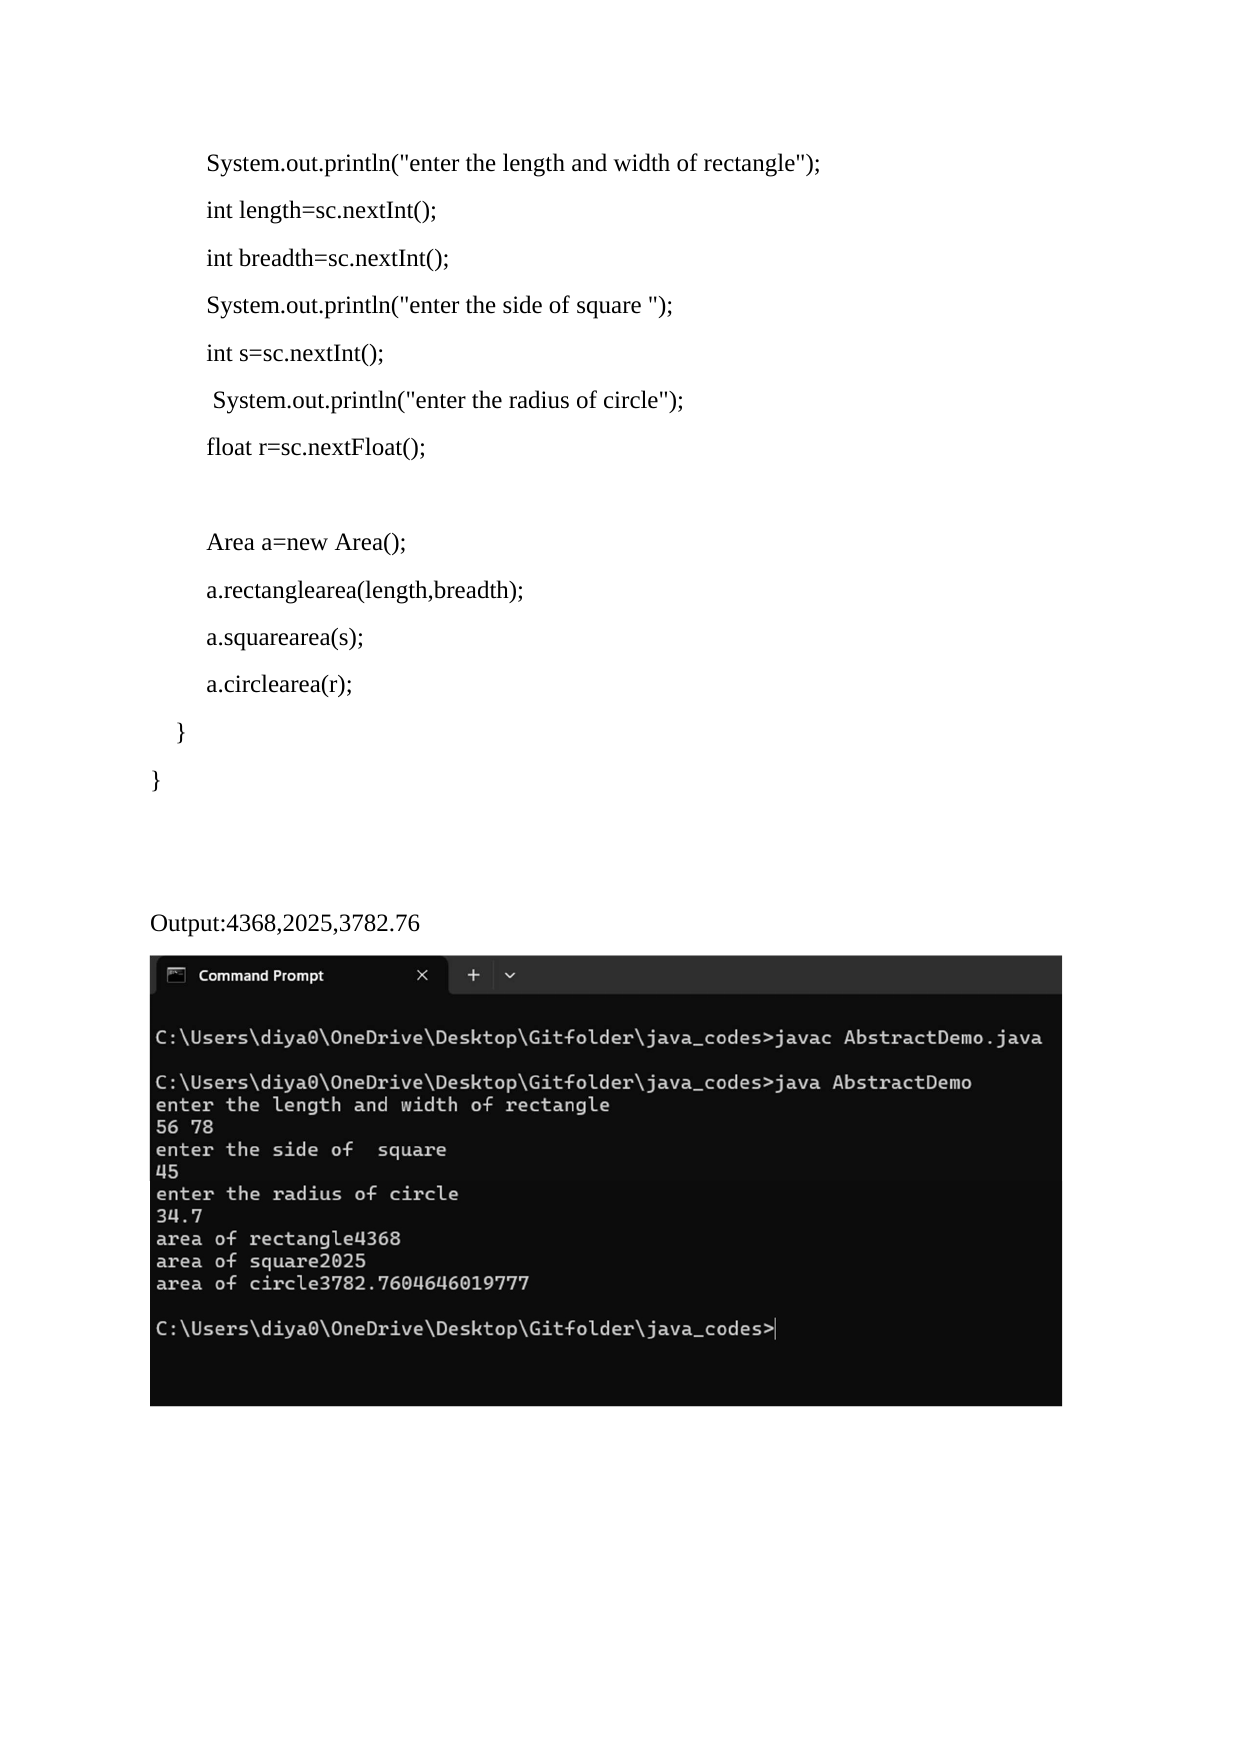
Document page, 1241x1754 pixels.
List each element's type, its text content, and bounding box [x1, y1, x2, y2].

text Area a=new Area(); a.rectanglearea(length,breadth); a.squarearea(s); [206, 527, 526, 651]
picture [149, 955, 1063, 1407]
text } [150, 765, 1111, 793]
text } [175, 717, 1111, 746]
text a.circlearea(r); [206, 669, 1111, 698]
text int breadth=sc.nextInt(); System.out.println("enter the side of square "); int s=sc.nextInt(); [206, 243, 679, 366]
text Output:4368,2025,3782.76 [150, 908, 1111, 937]
text System.out.println("enter the length and width of rectangle"); int length=sc.nextInt(); [206, 148, 823, 224]
text System.out.println("enter the radius of circle"); float r=sc.nextFloat(); [206, 385, 686, 461]
